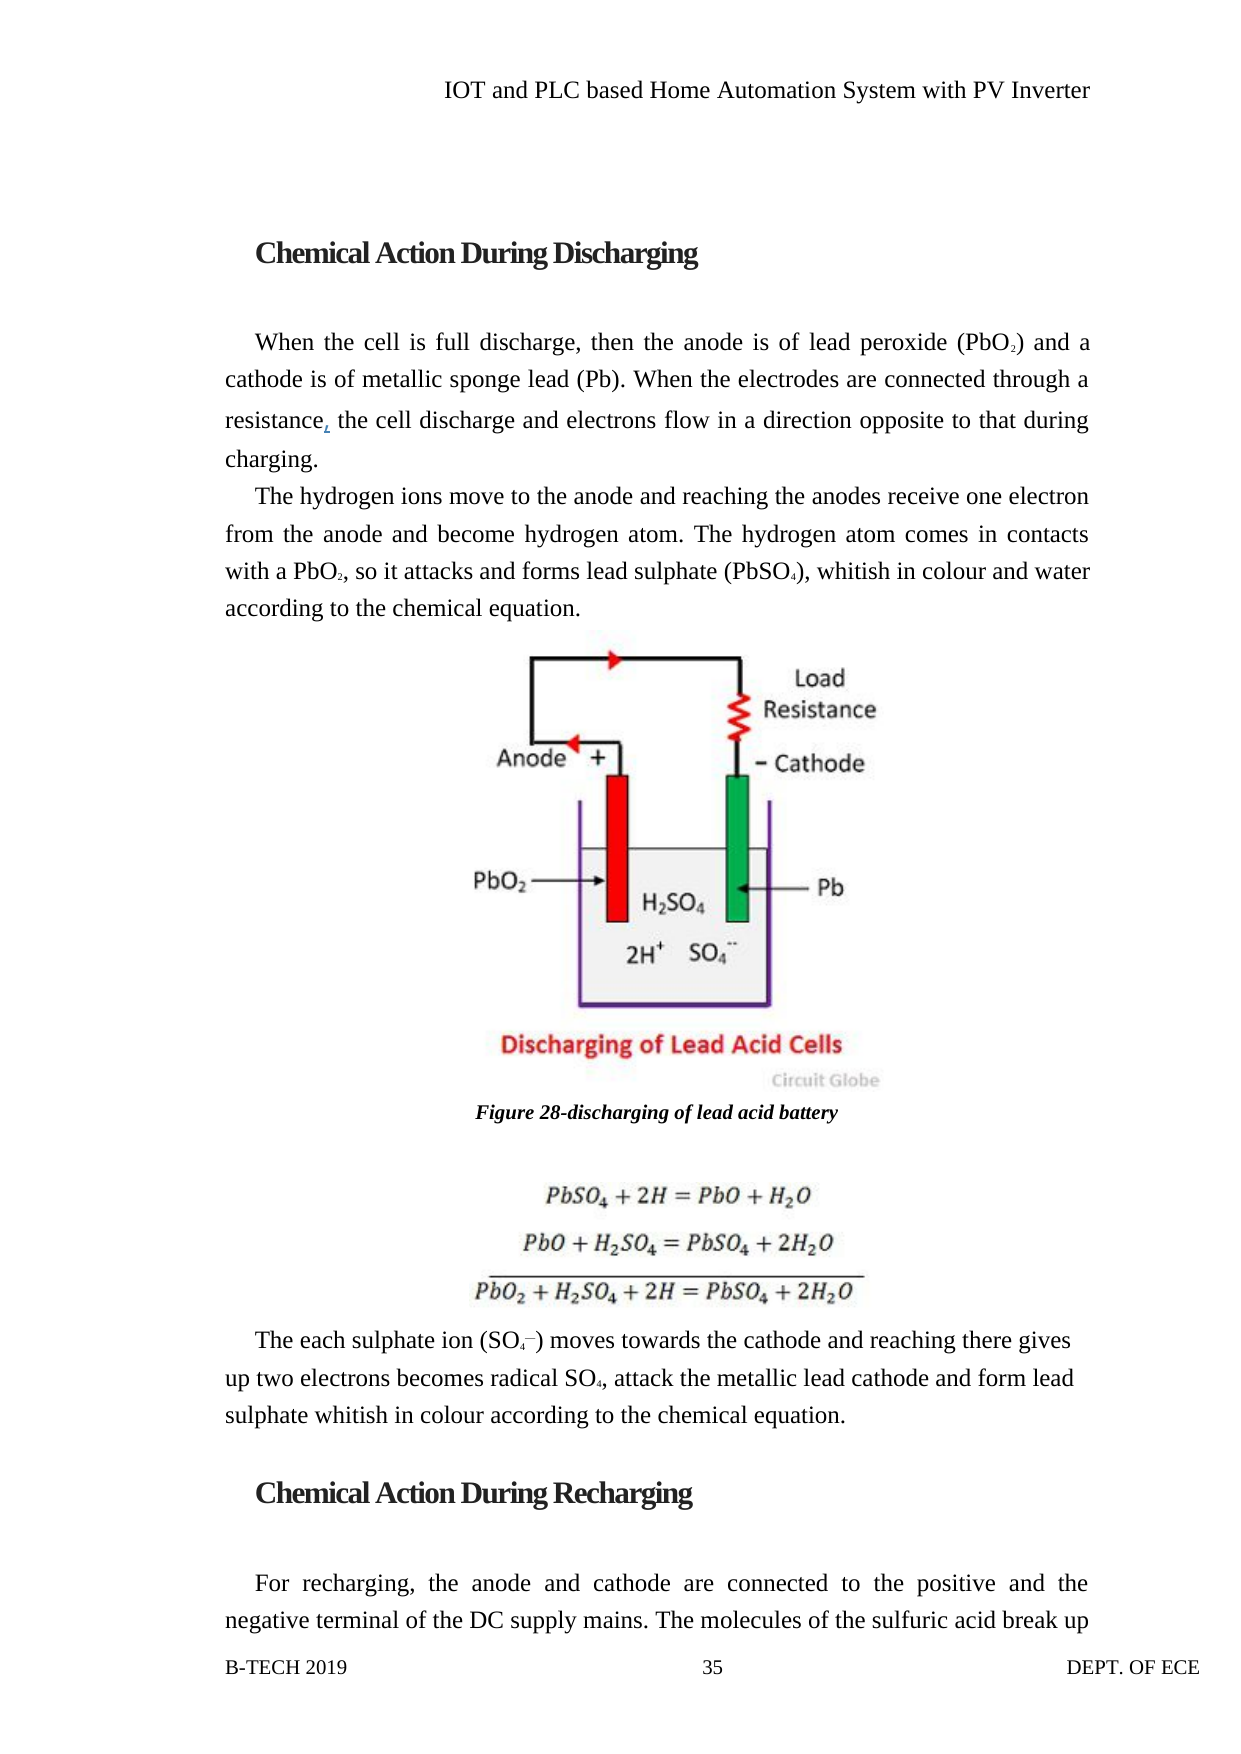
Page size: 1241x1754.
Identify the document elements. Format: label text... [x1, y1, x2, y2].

picture [461, 630, 884, 1092]
text The each sulphate ion (SO4—) moves towards the cathode and reaching there gives up two electrons becomes radical SO4, attack the metallic lead cathode and form lead sulphate whitish in colour according to the chemical equation. [225, 1325, 1090, 1429]
text Figure 28-discharging of lead acid battery [225, 1100, 1090, 1124]
text The hydrogen ions move to the anode and reaching the anodes receive one electron from the anode and become hydrogen atom. The hydrogen atom comes in contacts with a PbO2, so it attacks and forms lead sulphate (PbSO4), whitish in colour and water according to the chemical equation. [225, 481, 1090, 622]
text When the cell is full discharge, then the anode is of lead peroxide (PbO2) and a cathode is of metallic sponge lead (Pb). When the electrodes are connected through a resistance, the cell discharge and electrons flow in a direction opposite to that during charging. [225, 327, 1090, 473]
picture [469, 1182, 876, 1317]
text Chemical Action During Discharging [225, 234, 1090, 270]
text Chemical Action During Recharging [225, 1474, 1090, 1510]
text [225, 1568, 1090, 1634]
